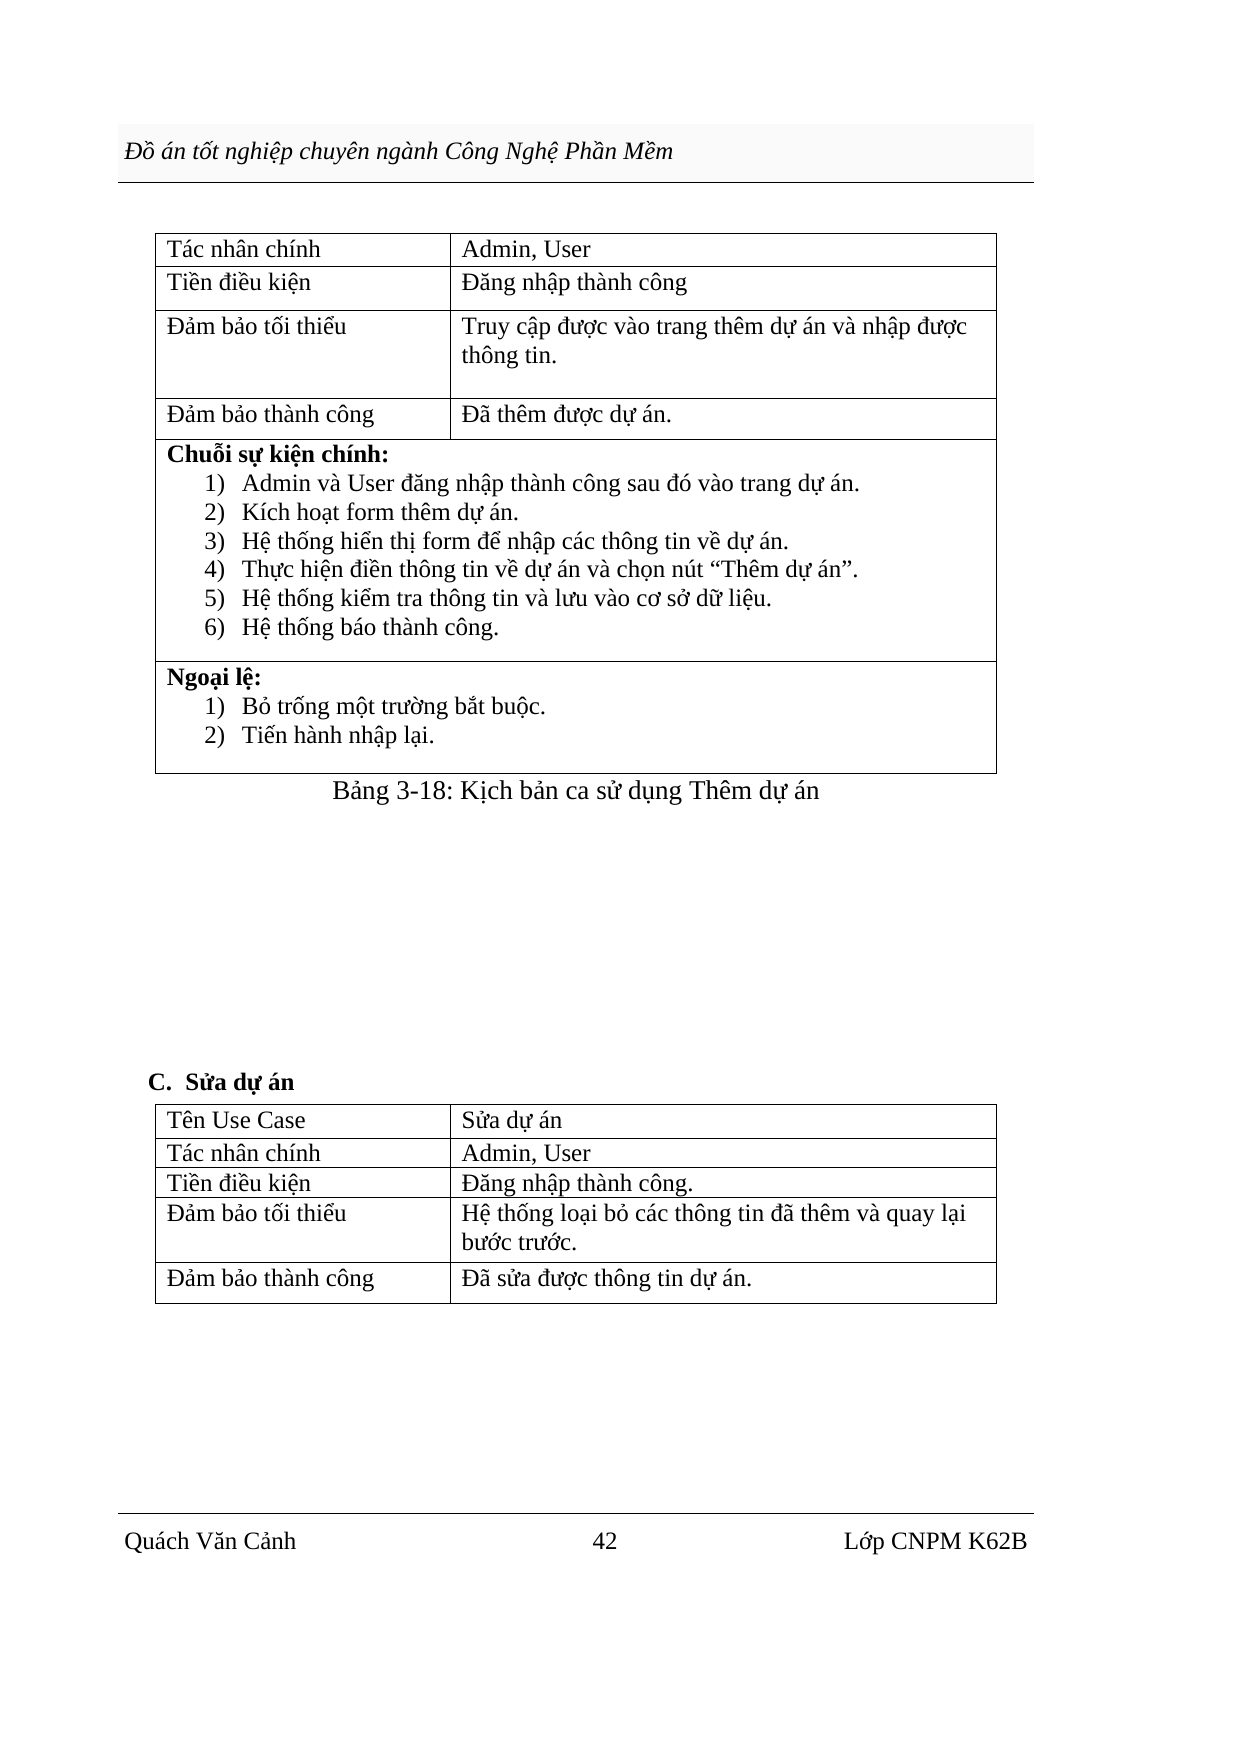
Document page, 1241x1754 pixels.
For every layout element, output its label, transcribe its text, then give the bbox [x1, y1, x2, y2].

table_cell Admin, User [451, 234, 996, 266]
table_cell Admin, User [451, 1139, 996, 1167]
table_cell Đảm bảo tối thiểu [156, 311, 450, 398]
subtitle Sửa dự án [148, 1067, 1033, 1095]
table_cell Đăng nhập thành công [451, 267, 996, 310]
table_cell Tác nhân chính [156, 1139, 450, 1167]
table_cell Hệ thống loại bỏ các thông tin đã thêm và quay lại bước trước. [451, 1198, 996, 1262]
table_header Sửa dự án [451, 1105, 996, 1137]
table_cell Đảm bảo thành công [156, 1263, 450, 1303]
table_cell Ngoại lệ: Bỏ trống một trường bắt buộc. Tiến hành nhập lại. [156, 662, 996, 773]
table_header Tên Use Case [156, 1105, 450, 1137]
table_cell Tiền điều kiện [156, 1168, 450, 1197]
table_cell Đảm bảo tối thiểu [156, 1198, 450, 1262]
table_cell Chuỗi sự kiện chính: Admin và User đăng nhập thành công sau đó vào trang dự án. Kích hoạt form thêm dự án. Hệ thống hiển thị form để nhập các thông tin về dự án. Thực hiện điền thông tin về dự án và chọn nút “Thêm dự án”. Hệ thống kiểm tra thông tin và lưu vào cơ sở dữ liệu. Hệ thống báo thành công. [156, 440, 996, 661]
table_cell Đảm bảo thành công [156, 399, 450, 438]
table_cell Tiền điều kiện [156, 267, 450, 310]
table_cell Đã thêm được dự án. [451, 399, 996, 438]
table_cell Đã sửa được thông tin dự án. [451, 1263, 996, 1303]
table_cell Đăng nhập thành công. [451, 1168, 996, 1197]
table_cell Tác nhân chính [156, 234, 450, 266]
table_cell Truy cập được vào trang thêm dự án và nhập được thông tin. [451, 311, 996, 398]
